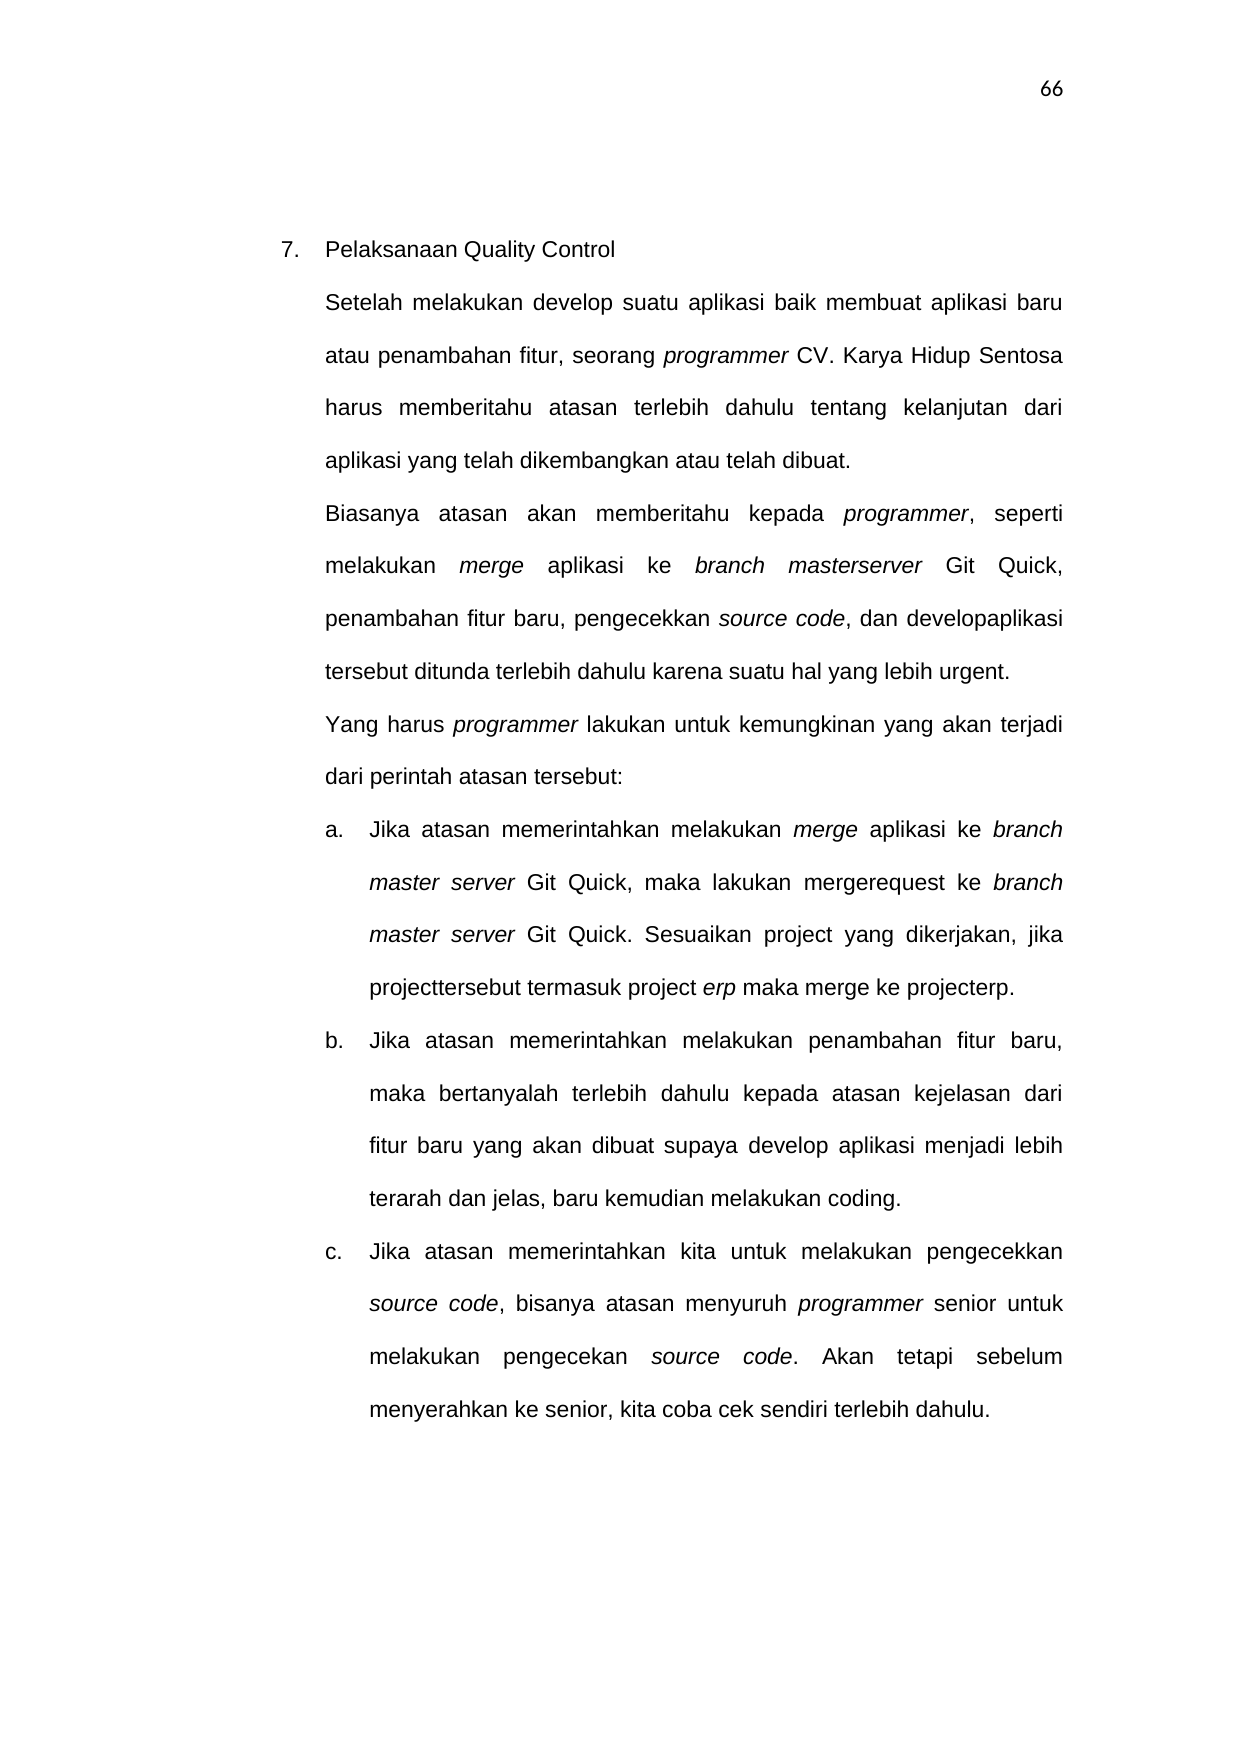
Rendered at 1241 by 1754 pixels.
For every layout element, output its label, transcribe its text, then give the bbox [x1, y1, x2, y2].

list Yang harus programmer lakukan untuk kemungkinan yang akan terjadi dari perintah atasan tersebut: [325, 711, 1063, 790]
list Biasanya atasan akan memberitahu kepada programmer, seperti melakukan merge aplikasi ke branch masterserver Git Quick, penambahan fitur baru, pengecekkan source code, dan developaplikasi tersebut ditunda terlebih dahulu karena suatu hal yang lebih urgent. [325, 500, 1063, 684]
list Jika atasan memerintahkan melakukan merge aplikasi ke branch master server Git Quick, maka lakukan mergerequest ke branch master server Git Quick. Sesuaikan project yang dikerjakan, jika projecttersebut termasuk project erp maka merge ke projecterp. [325, 816, 1063, 1001]
list Setelah melakukan develop suatu aplikasi baik membuat aplikasi baru atau penambahan fitur, seorang programmer CV. Karya Hidup Sentosa harus memberitahu atasan terlebih dahulu tentang kelanjutan dari aplikasi yang telah dikembangkan atau telah dibuat. [325, 289, 1063, 473]
list Jika atasan memerintahkan melakukan penambahan fitur baru, maka bertanyalah terlebih dahulu kepada atasan kejelasan dari fitur baru yang akan dibuat supaya develop aplikasi menjadi lebih terarah dan jelas, baru kemudian melakukan coding. [325, 1027, 1063, 1211]
list Jika atasan memerintahkan kita untuk melakukan pengecekkan source code, bisanya atasan menyuruh programmer senior untuk melakukan pengecekan source code. Akan tetapi sebelum menyerahkan ke senior, kita coba cek sendiri terlebih dahulu. [325, 1238, 1063, 1422]
list Pelaksanaan Quality Control [281, 236, 1063, 263]
